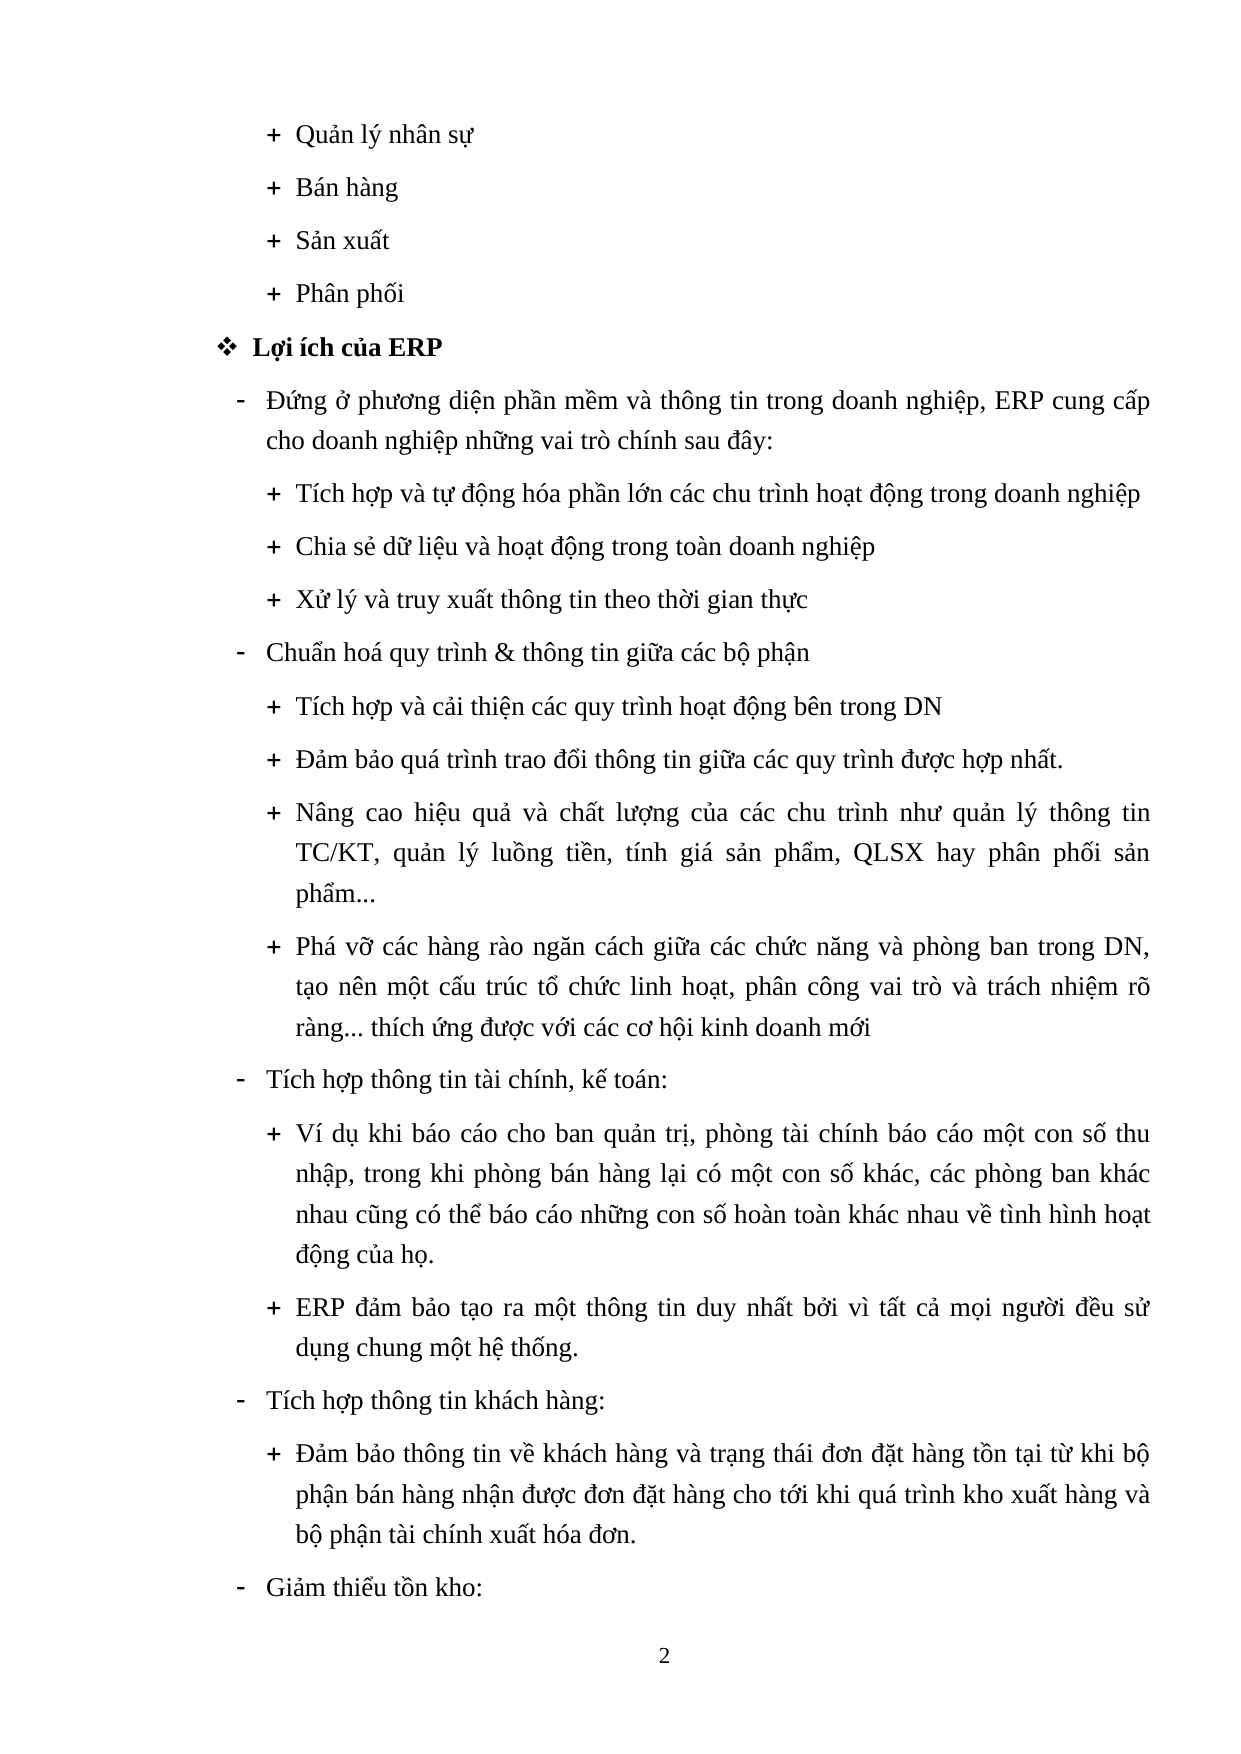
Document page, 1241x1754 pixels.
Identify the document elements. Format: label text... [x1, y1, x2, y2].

text Ví dụ khi báo cáo cho ban quản trị, phòng tài chính báo cáo một con số thu nhập, trong khi phòng bán hàng lại có một con số khác, các phòng ban khác nhau cũng có thể báo cáo những con số hoàn toàn khác nhau về tình hình hoạt động của họ. [266, 1117, 1152, 1269]
text Phân phối [266, 277, 1152, 309]
text Bán hàng [266, 171, 1152, 202]
text Đảm bảo quá trình trao đổi thông tin giữa các quy trình được hợp nhất. [266, 743, 1152, 774]
text Tích hợp và cải thiện các quy trình hoạt động bên trong DN [266, 690, 1152, 721]
text Lợi ích của ERP [215, 331, 1152, 362]
text Tích hợp thông tin khách hàng: [236, 1384, 1152, 1416]
text Đứng ở phương diện phần mềm và thông tin trong doanh nghiệp, ERP cung cấp cho doanh nghiệp những vai trò chính sau đây: [236, 384, 1152, 455]
text Quản lý nhân sự [266, 118, 1152, 149]
text Chia sẻ dữ liệu và hoạt động trong toàn doanh nghiệp [266, 530, 1152, 562]
text Sản xuất [266, 224, 1152, 256]
text Phá vỡ các hàng rào ngăn cách giữa các chức năng và phòng ban trong DN, tạo nên một cấu trúc tổ chức linh hoạt, phân công vai trò và trách nhiệm rõ ràng... thích ứng được với các cơ hội kinh doanh mới [266, 930, 1152, 1042]
text Chuẩn hoá quy trình & thông tin giữa các bộ phận [236, 637, 1152, 668]
text Xử lý và truy xuất thông tin theo thời gian thực [266, 583, 1152, 615]
text Tích hợp thông tin tài chính, kế toán: [236, 1064, 1152, 1095]
text Tích hợp và tự động hóa phần lớn các chu trình hoạt động trong doanh nghiệp [266, 477, 1152, 508]
text Đảm bảo thông tin về khách hàng và trạng thái đơn đặt hàng tồn tại từ khi bộ phận bán hàng nhận được đơn đặt hàng cho tới khi quá trình kho xuất hàng và bộ phận tài chính xuất hóa đơn. [266, 1438, 1152, 1550]
text ERP đảm bảo tạo ra một thông tin duy nhất bởi vì tất cả mọi người đều sử dụng chung một hệ thống. [266, 1291, 1152, 1363]
text Nâng cao hiệu quả và chất lượng của các chu trình như quản lý thông tin TC/KT, quản lý luồng tiền, tính giá sản phẩm, QLSX hay phân phối sản phẩm... [266, 796, 1152, 908]
text Giảm thiểu tồn kho: [236, 1571, 1152, 1603]
